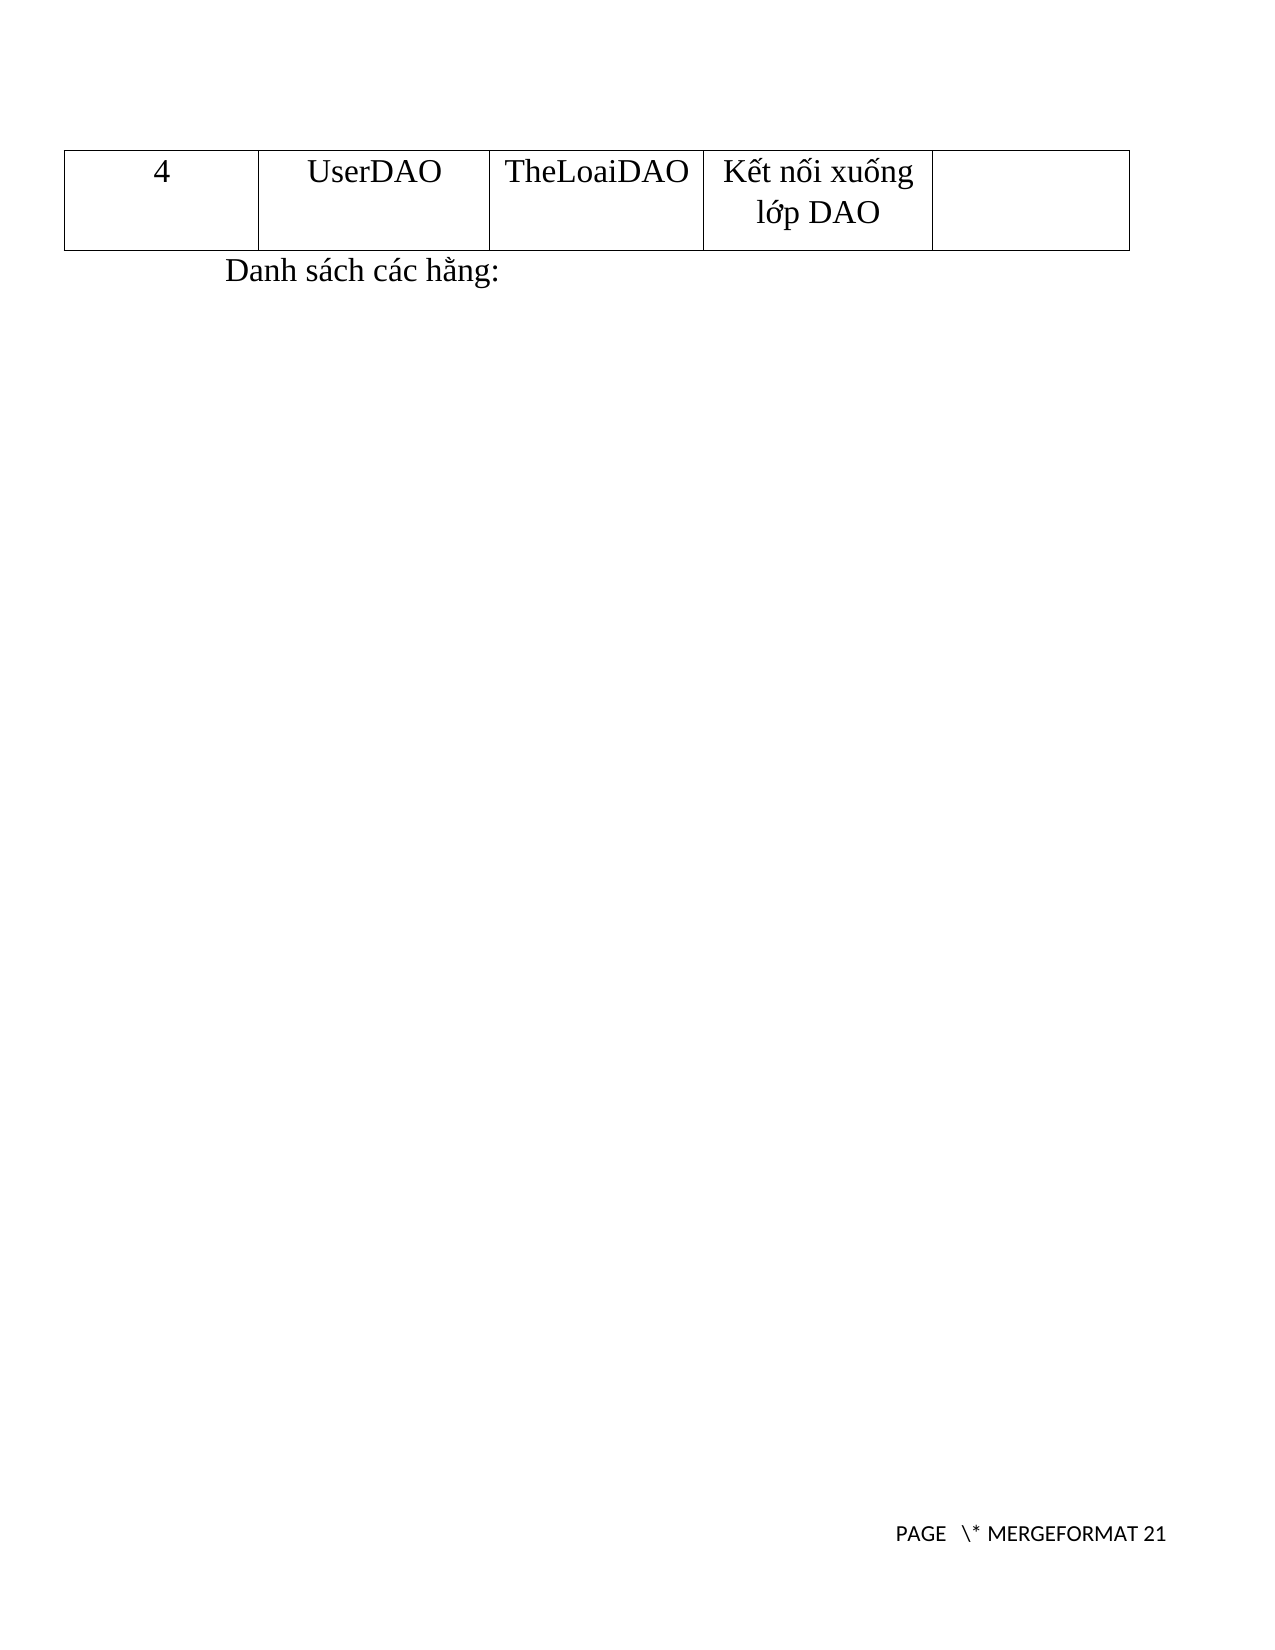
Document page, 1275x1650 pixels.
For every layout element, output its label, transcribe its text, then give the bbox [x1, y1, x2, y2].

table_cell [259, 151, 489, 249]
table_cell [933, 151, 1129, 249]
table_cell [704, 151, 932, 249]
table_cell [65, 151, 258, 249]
list Danh sách các hằng: [225, 251, 1167, 289]
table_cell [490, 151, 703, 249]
